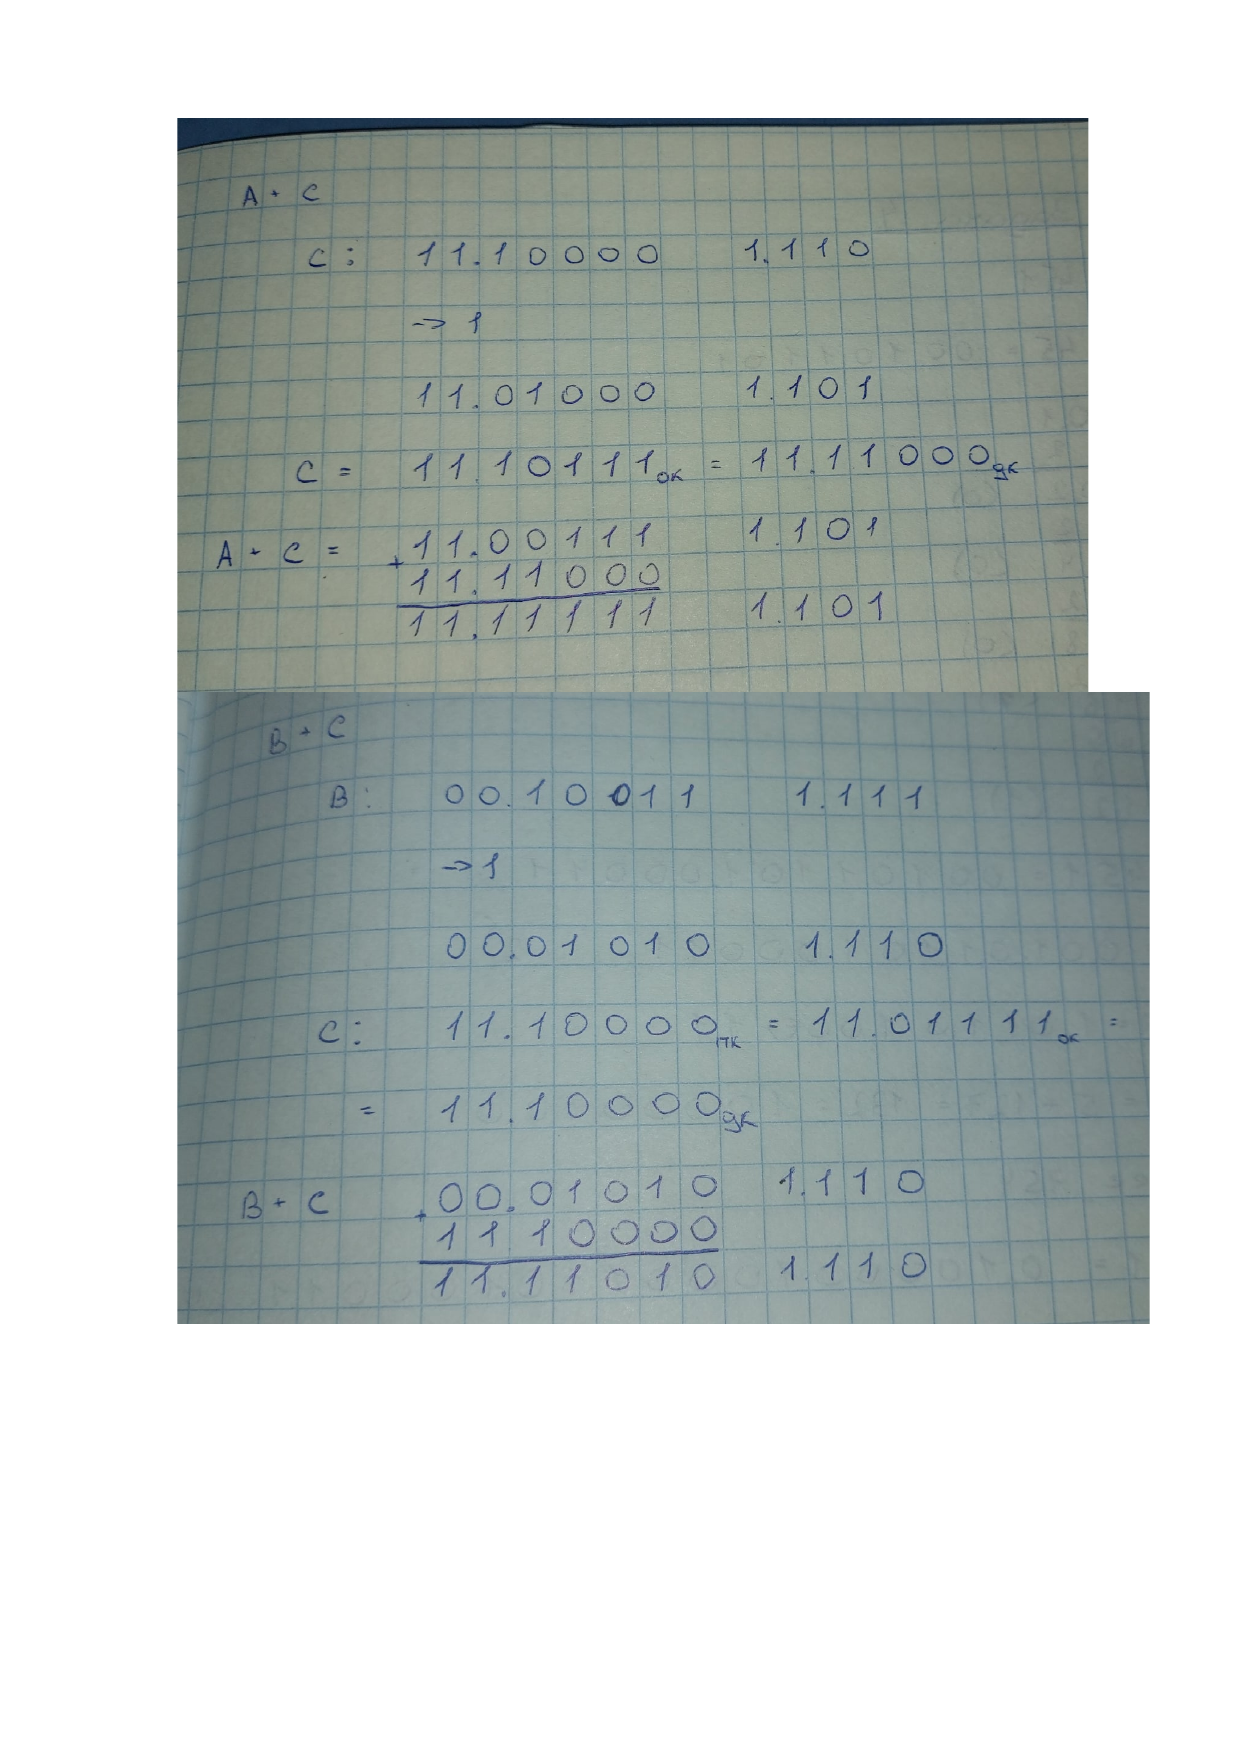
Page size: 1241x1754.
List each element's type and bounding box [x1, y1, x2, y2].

picture [177, 118, 1150, 1324]
